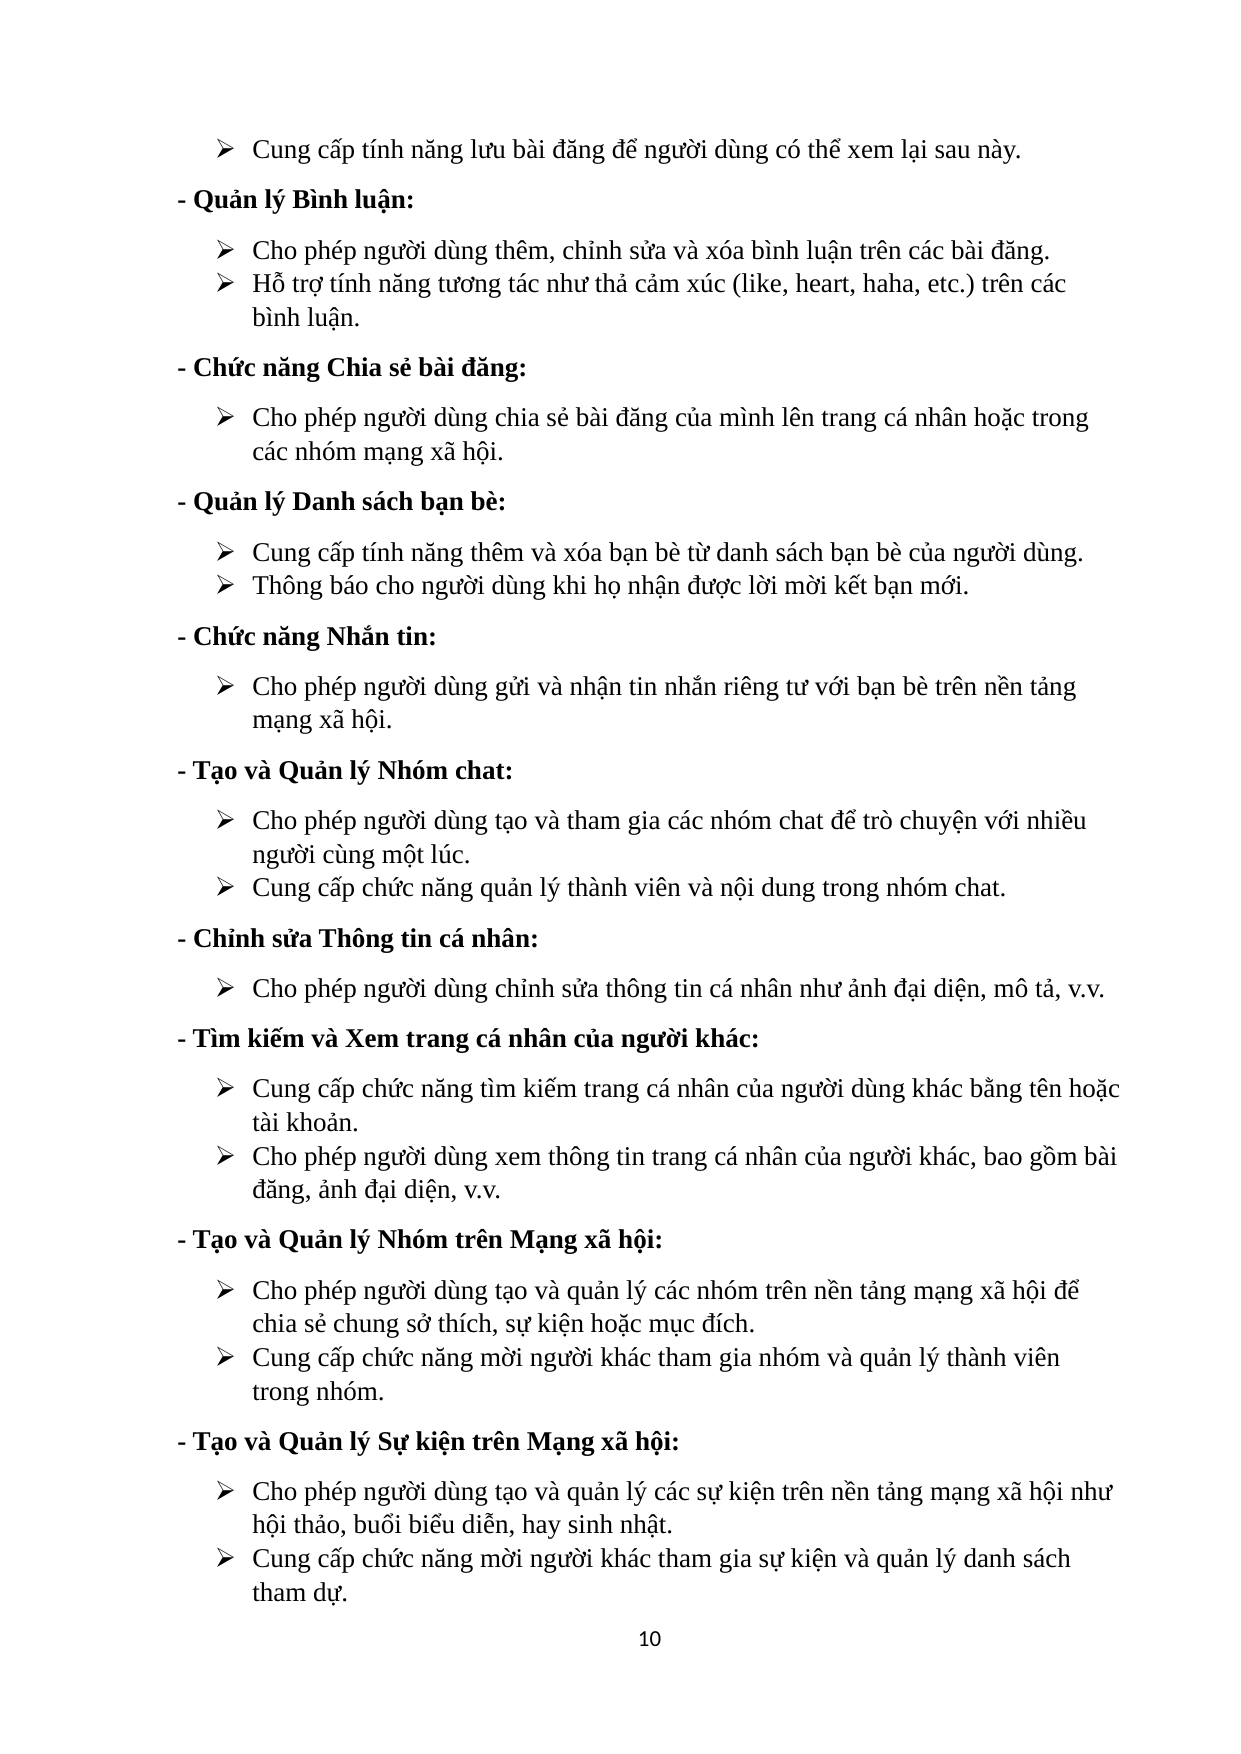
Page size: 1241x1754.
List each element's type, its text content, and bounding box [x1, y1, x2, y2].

list Cung cấp chức năng mời người khác tham gia sự kiện và quản lý danh sách tham dự. [214, 1542, 1122, 1607]
list Cung cấp chức năng mời người khác tham gia nhóm và quản lý thành viên trong nhóm. [214, 1341, 1122, 1406]
text - Quản lý Danh sách bạn bè: [177, 485, 1122, 517]
list Cho phép người dùng xem thông tin trang cá nhân của người khác, bao gồm bài đăng, ảnh đại diện, v.v. [214, 1140, 1122, 1204]
list Thông báo cho người dùng khi họ nhận được lời mời kết bạn mới. [214, 569, 1122, 601]
list Cho phép người dùng tạo và quản lý các nhóm trên nền tảng mạng xã hội để chia sẻ chung sở thích, sự kiện hoặc mục đích. [214, 1274, 1122, 1338]
list Hỗ trợ tính năng tương tác như thả cảm xúc (like, heart, haha, etc.) trên các bình luận. [214, 267, 1122, 332]
text - Tìm kiếm và Xem trang cá nhân của người khác: [177, 1022, 1122, 1053]
text - Tạo và Quản lý Sự kiện trên Mạng xã hội: [177, 1425, 1122, 1456]
list Cho phép người dùng gửi và nhận tin nhắn riêng tư với bạn bè trên nền tảng mạng xã hội. [214, 670, 1122, 735]
text - Chức năng Chia sẻ bài đăng: [177, 351, 1122, 382]
text - Chức năng Nhắn tin: [177, 620, 1122, 651]
text - Quản lý Bình luận: [177, 183, 1122, 215]
text - Tạo và Quản lý Nhóm trên Mạng xã hội: [177, 1223, 1122, 1255]
text - Tạo và Quản lý Nhóm chat: [177, 754, 1122, 785]
list Cung cấp chức năng quản lý thành viên và nội dung trong nhóm chat. [214, 871, 1122, 902]
list Cho phép người dùng tạo và quản lý các sự kiện trên nền tảng mạng xã hội như hội thảo, buổi biểu diễn, hay sinh nhật. [214, 1475, 1122, 1540]
list Cung cấp chức năng tìm kiếm trang cá nhân của người dùng khác bằng tên hoặc tài khoản. [214, 1072, 1122, 1137]
list Cho phép người dùng thêm, chỉnh sửa và xóa bình luận trên các bài đăng. [214, 234, 1122, 265]
list Cho phép người dùng chia sẻ bài đăng của mình lên trang cá nhân hoặc trong các nhóm mạng xã hội. [214, 402, 1122, 466]
list Cho phép người dùng tạo và tham gia các nhóm chat để trò chuyện với nhiều người cùng một lúc. [214, 804, 1122, 869]
list Cung cấp tính năng thêm và xóa bạn bè từ danh sách bạn bè của người dùng. [214, 536, 1122, 567]
text - Chỉnh sửa Thông tin cá nhân: [177, 922, 1122, 953]
list Cung cấp tính năng lưu bài đăng để người dùng có thể xem lại sau này. [214, 133, 1122, 164]
list Cho phép người dùng chỉnh sửa thông tin cá nhân như ảnh đại diện, mô tả, v.v. [214, 972, 1122, 1003]
